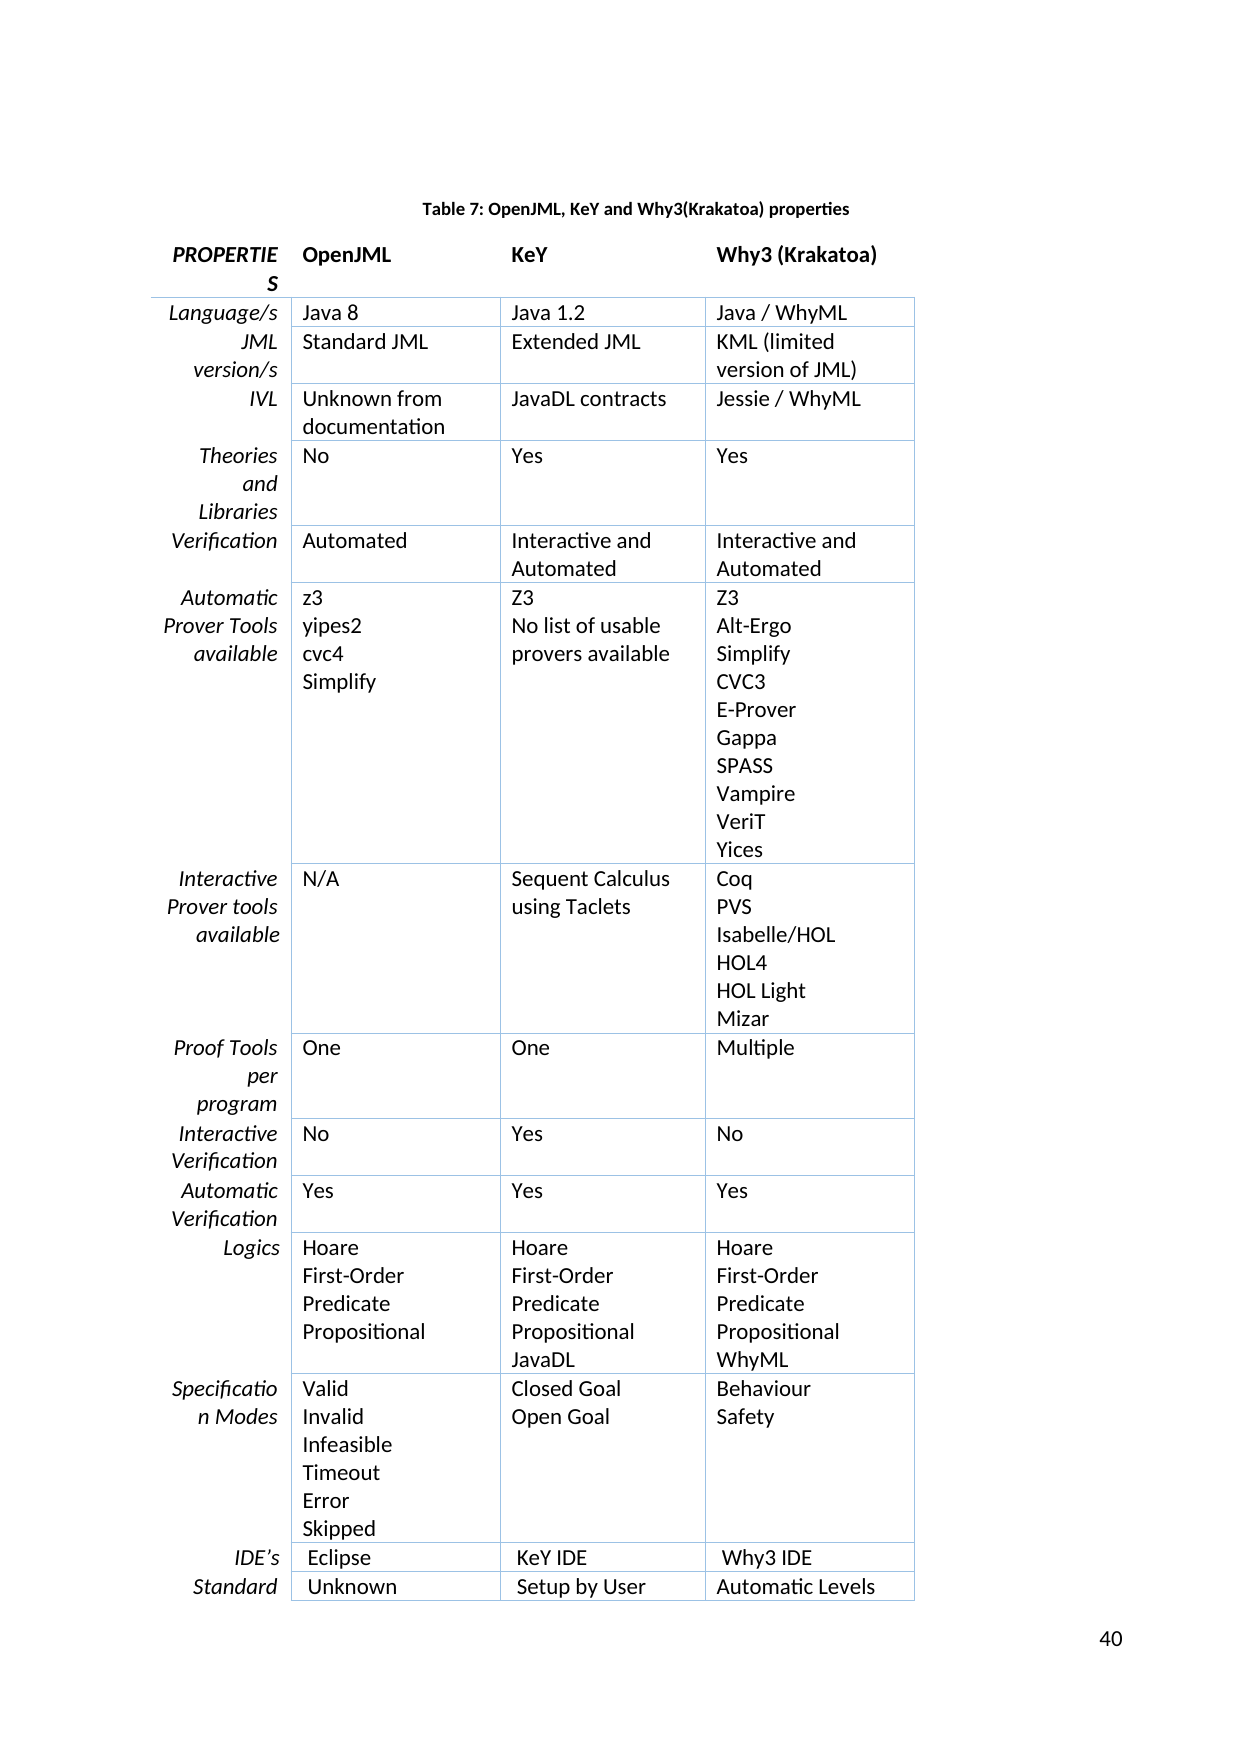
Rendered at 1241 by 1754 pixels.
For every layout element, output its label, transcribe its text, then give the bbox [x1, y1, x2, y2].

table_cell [706, 1572, 914, 1600]
table_cell z3 yipes2 cvc4 Simplify [292, 583, 500, 863]
table_cell Java 8 [292, 298, 500, 326]
table_cell Why3 IDE [706, 1543, 914, 1571]
table_header KeY [500, 241, 705, 297]
table_cell Closed Goal Open Goal [501, 1374, 705, 1542]
table_cell JML version/s [151, 326, 291, 383]
table_cell Automated [292, 526, 500, 582]
table_cell Yes [501, 1176, 705, 1232]
table_cell Z3 No list of usable provers available [501, 583, 705, 863]
table_cell No [706, 1119, 914, 1175]
table_cell Proof Tools per program [151, 1033, 291, 1118]
table_cell Jessie / WhyML [706, 384, 914, 440]
table_cell One [292, 1034, 500, 1118]
table_cell Verification [151, 525, 291, 582]
table_cell Interactive Prover tools available [151, 863, 291, 1032]
table_cell Yes [501, 441, 705, 525]
table_cell No [292, 1119, 500, 1175]
table_cell N/A [292, 864, 500, 1032]
table_cell Hoare First-Order Predicate Propositional JavaDL [501, 1233, 705, 1373]
table_cell Interactive Verification [151, 1118, 291, 1175]
table_header OpenJML [291, 241, 500, 297]
table_cell Behaviour Safety [706, 1374, 914, 1542]
table_cell Sequent Calculus using Taclets [501, 864, 705, 1032]
table_cell Hoare First-Order Predicate Propositional WhyML [706, 1233, 914, 1373]
table_cell Automatic Prover Tools available [151, 582, 291, 863]
table_cell Language/s [151, 298, 291, 326]
table_cell JavaDL contracts [501, 384, 705, 440]
table_cell Java / WhyML [706, 298, 914, 326]
table_cell Coq PVS Isabelle/HOL HOL4 HOL Light Mizar [706, 864, 914, 1032]
table_cell One [501, 1034, 705, 1118]
table_cell Standard JML [292, 327, 500, 383]
table_cell Interactive and Automated [501, 526, 705, 582]
table_cell KML (limited version of JML) [706, 327, 914, 383]
table_cell Setup by User [501, 1572, 705, 1600]
table_cell Automatic Verification [151, 1175, 291, 1232]
table_cell Multiple [706, 1034, 914, 1118]
table_header Why3 (Krakatoa) [705, 241, 914, 297]
table_cell Specification Modes [151, 1373, 291, 1542]
table_cell Yes [292, 1176, 500, 1232]
table_cell Yes [706, 441, 914, 525]
table_cell No [292, 441, 500, 525]
table_cell Z3 Alt-Ergo Simplify CVC3 E-Prover Gappa SPASS Vampire VeriT Yices [706, 583, 914, 863]
table_cell Interactive and Automated [706, 526, 914, 582]
table_cell Yes [706, 1176, 914, 1232]
table_cell Unknown [292, 1572, 500, 1600]
table_cell Java 1.2 [501, 298, 705, 326]
table_cell Eclipse [292, 1543, 500, 1571]
table_cell IVL [151, 383, 291, 440]
table_cell Logics [151, 1232, 291, 1373]
table_header PROPERTIES [151, 241, 291, 297]
table_cell KeY IDE [501, 1543, 705, 1571]
table_cell Yes [501, 1119, 705, 1175]
table_cell Hoare First-Order Predicate Propositional [292, 1233, 500, 1373]
table_cell Extended JML [501, 327, 705, 383]
table_cell Standard Defaults [151, 1571, 291, 1600]
table_cell IDE’s [151, 1542, 291, 1571]
table_cell Valid Invalid Infeasible Timeout Error Skipped [292, 1374, 500, 1542]
table_cell Theories and Libraries [151, 440, 291, 525]
table_cell Unknown from documentation [292, 384, 500, 440]
text Table 7: OpenJML, KeY and Why3(Krakatoa) properties [150, 197, 1122, 220]
